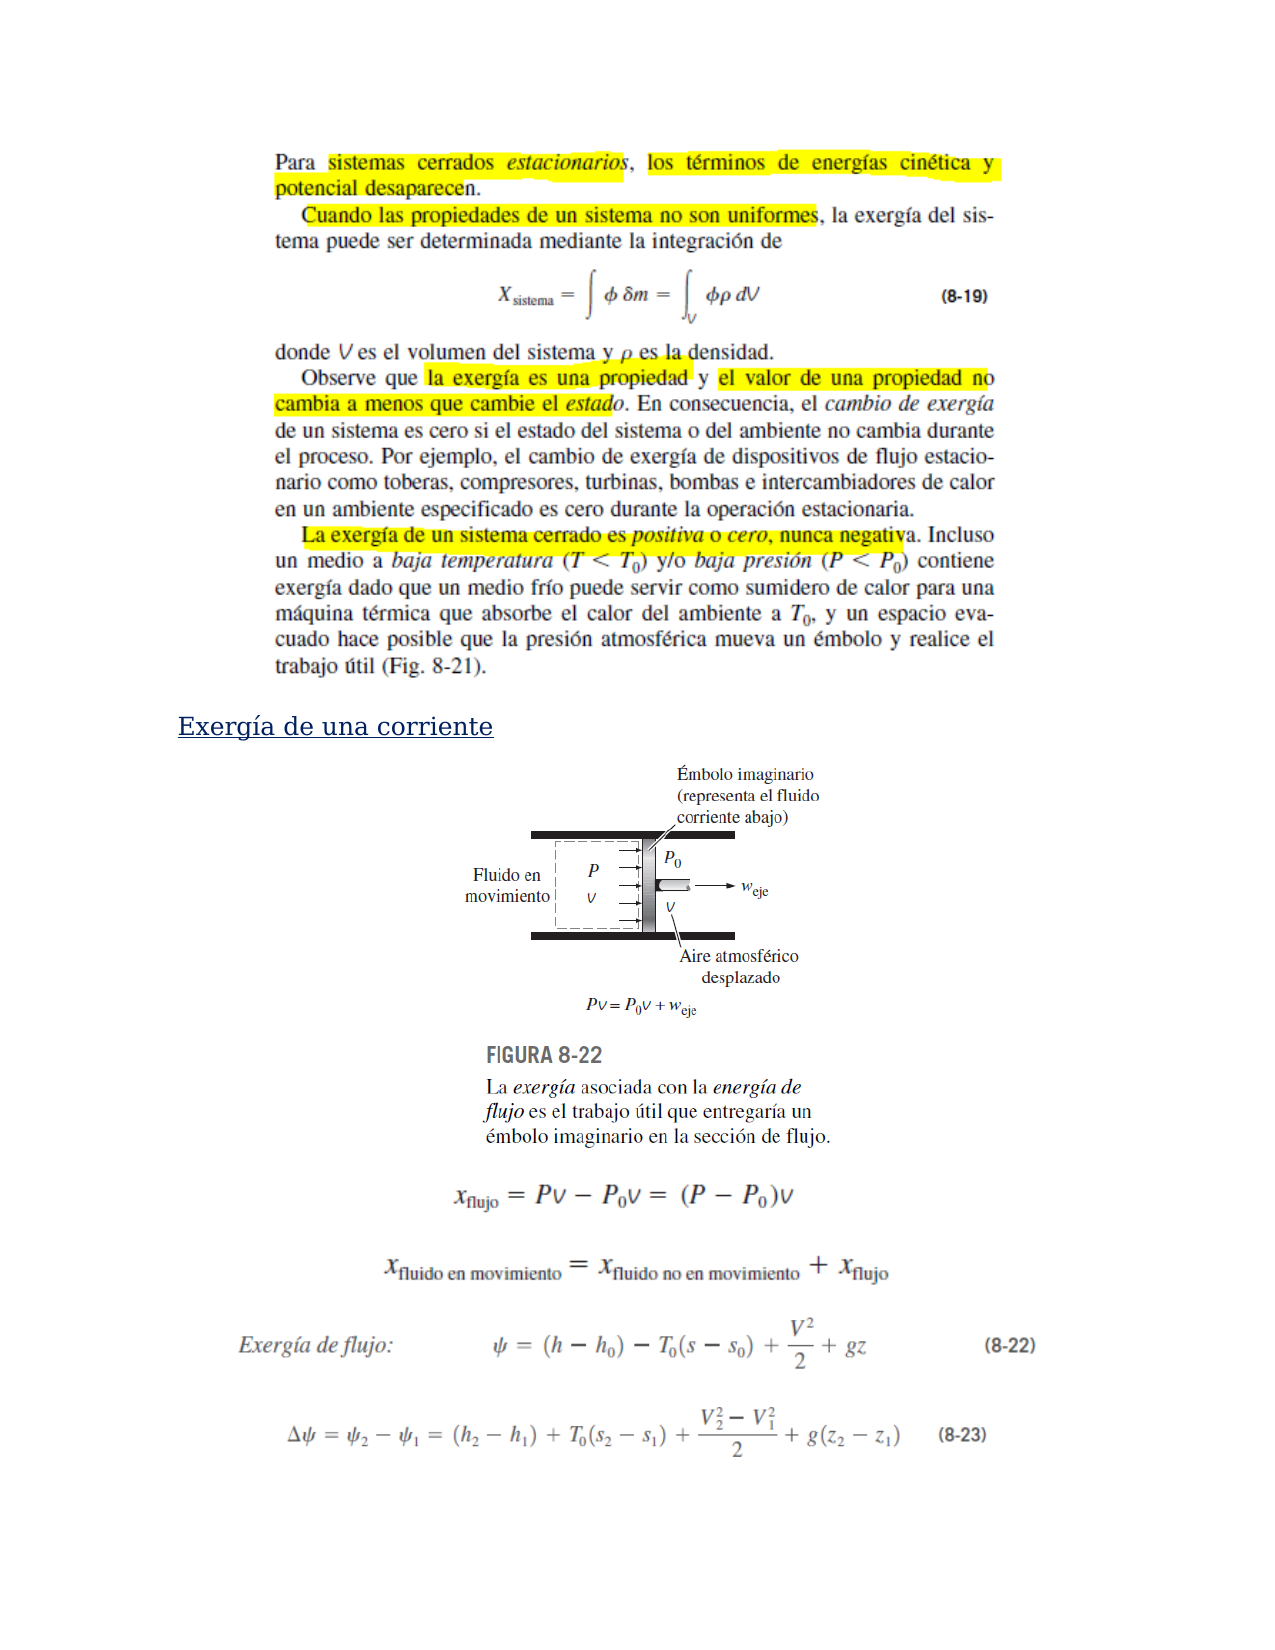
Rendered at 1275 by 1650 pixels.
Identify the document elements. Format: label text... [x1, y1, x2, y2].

picture [276, 1393, 999, 1470]
picture [437, 1170, 838, 1224]
picture [231, 1314, 1044, 1375]
picture [374, 1242, 901, 1296]
picture [273, 147, 1002, 692]
picture [444, 742, 831, 1152]
subtitle Exergía de una corriente [177, 711, 1098, 741]
